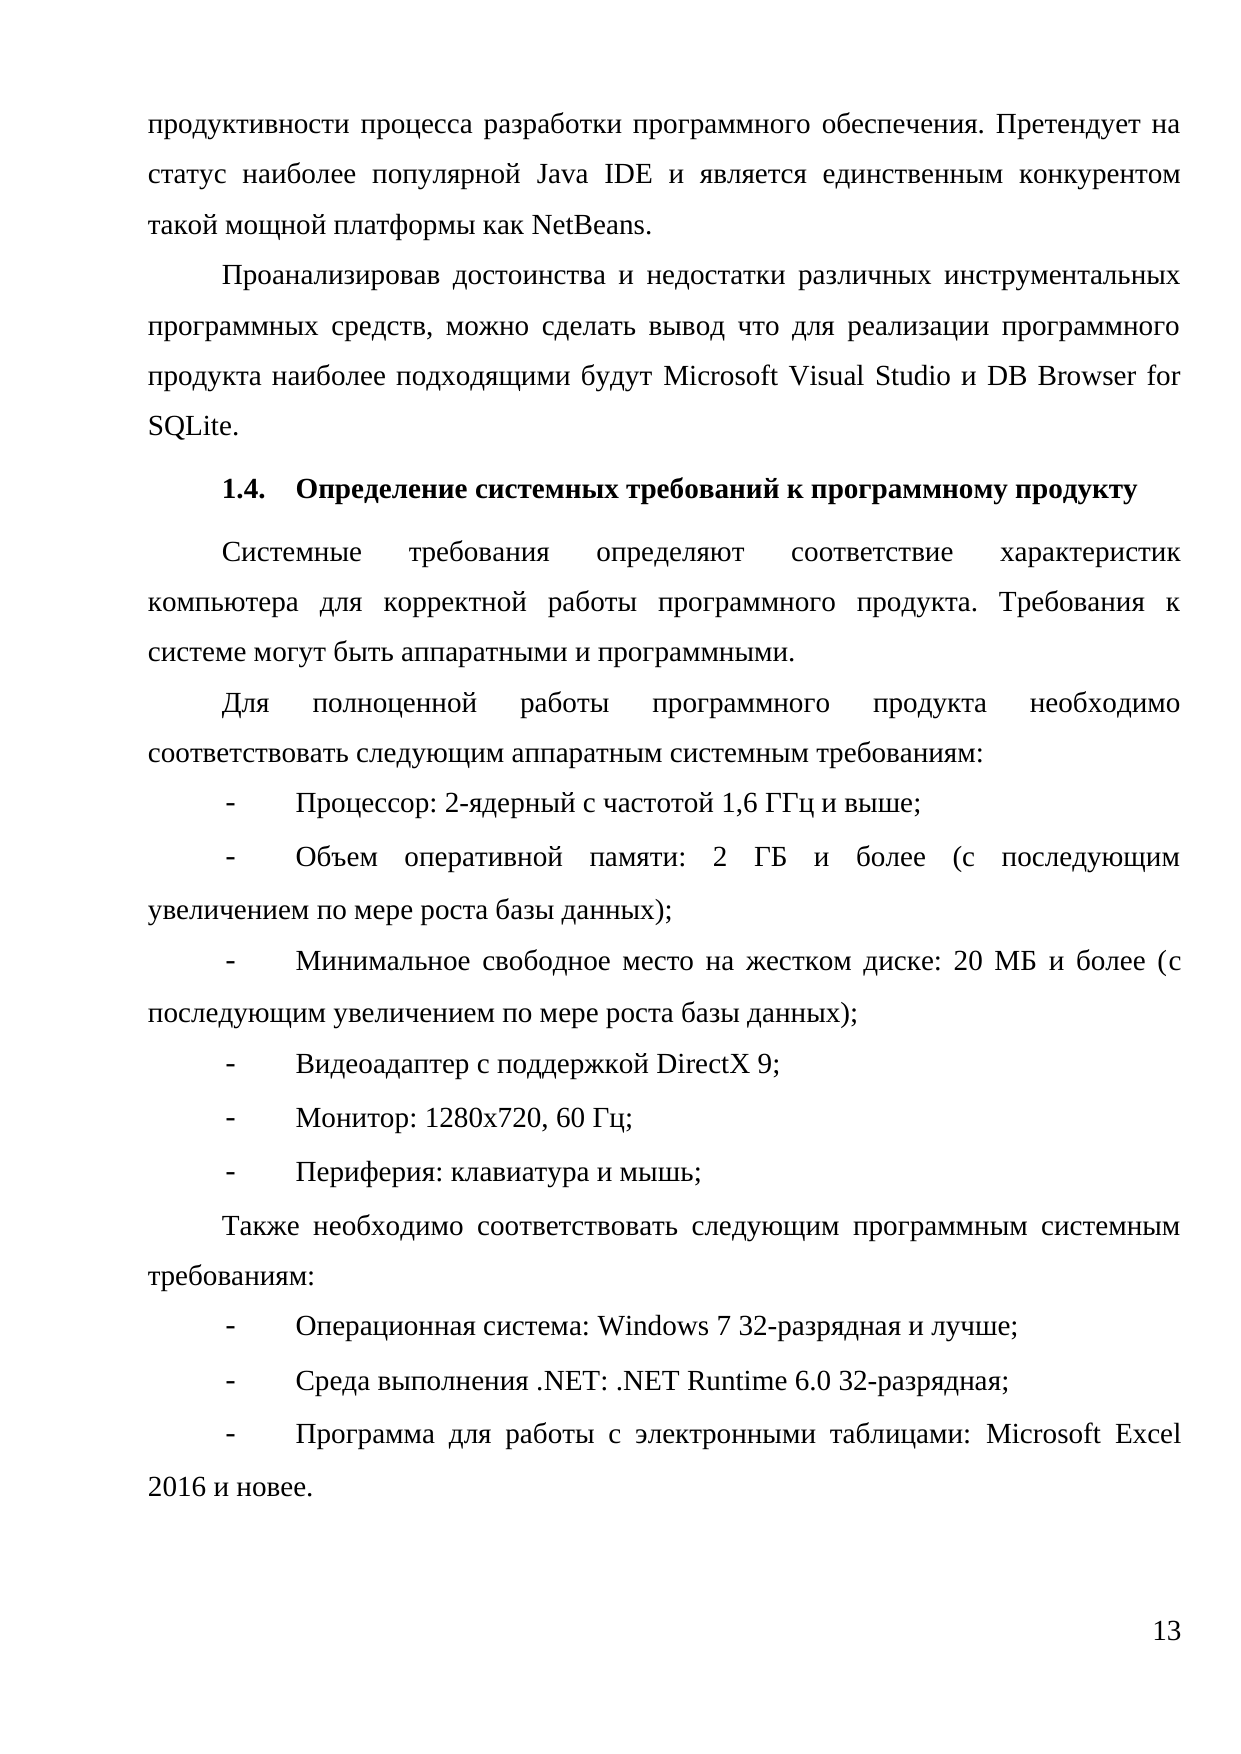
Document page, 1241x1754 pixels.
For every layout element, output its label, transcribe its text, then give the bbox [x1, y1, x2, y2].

list Программа для работы с электронными таблицами: Microsoft Excel 2016 и новее. [148, 1417, 1181, 1503]
text Проанализировав достоинства и недостатки различных инструментальных программных средств, можно сделать вывод что для реализации программного продукта наиболее подходящими будут Microsoft Visual Studio и DB Browser for SQLite. [148, 257, 1181, 442]
text Системные требования определяют соответствие характеристик компьютера для корректной работы программного продукта. Требования к системе могут быть аппаратными и программными. [148, 534, 1181, 668]
text Также необходимо соответствовать следующим программным системным требованиям: [148, 1208, 1181, 1292]
subtitle Определение системных требований к программному продукту [148, 471, 1181, 504]
list Операционная система: Windows 7 32-разрядная и лучше; [148, 1308, 1181, 1344]
text Для полноценной работы программного продукта необходимо соответствовать следующим аппаратным системным требованиям: [148, 685, 1181, 769]
list Среда выполнения .NET: .NET Runtime 6.0 32-разрядная; [148, 1363, 1181, 1399]
list Объем оперативной памяти: 2 ГБ и более (с последующим увеличением по мере роста базы данных); [148, 839, 1181, 926]
list Периферия: клавиатура и мышь; [148, 1154, 1181, 1190]
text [148, 106, 1181, 241]
list Минимальное свободное место на жестком диске: 20 МБ и более (c последующим увеличением по мере роста базы данных); [148, 943, 1181, 1029]
list Монитор: 1280x720, 60 Гц; [148, 1100, 1181, 1136]
list Видеоадаптер с поддержкой DirectX 9; [148, 1046, 1181, 1082]
list Процессор: 2-ядерный с частотой 1,6 ГГц и выше; [148, 785, 1181, 821]
